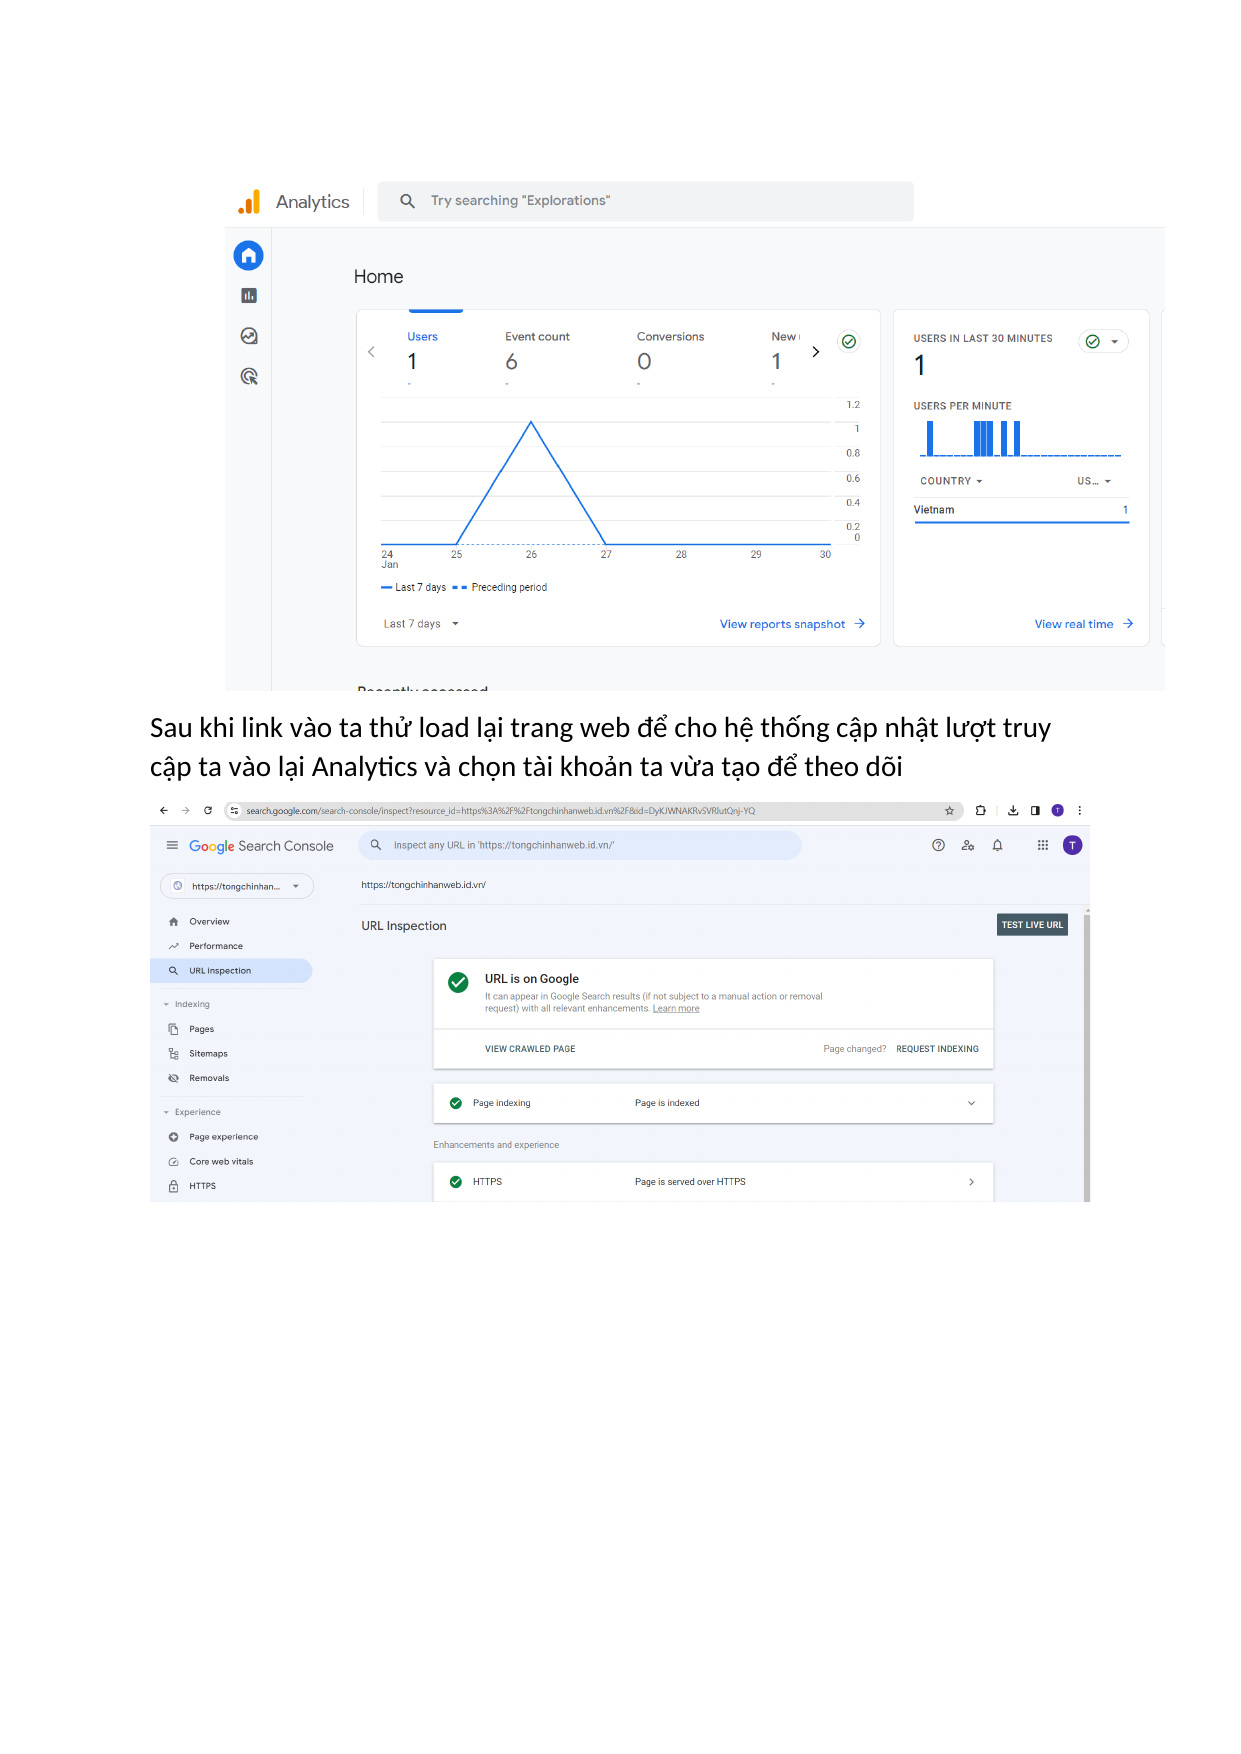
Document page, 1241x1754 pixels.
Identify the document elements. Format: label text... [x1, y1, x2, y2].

text Sau khi link vào ta thử load lại trang web để cho hệ thống cập nhật lượt truy cập ta vào lại Analytics và chọn tài khoản ta vừa tạo để theo dõi [150, 709, 1090, 783]
picture [225, 177, 1166, 691]
picture [150, 802, 1091, 1202]
